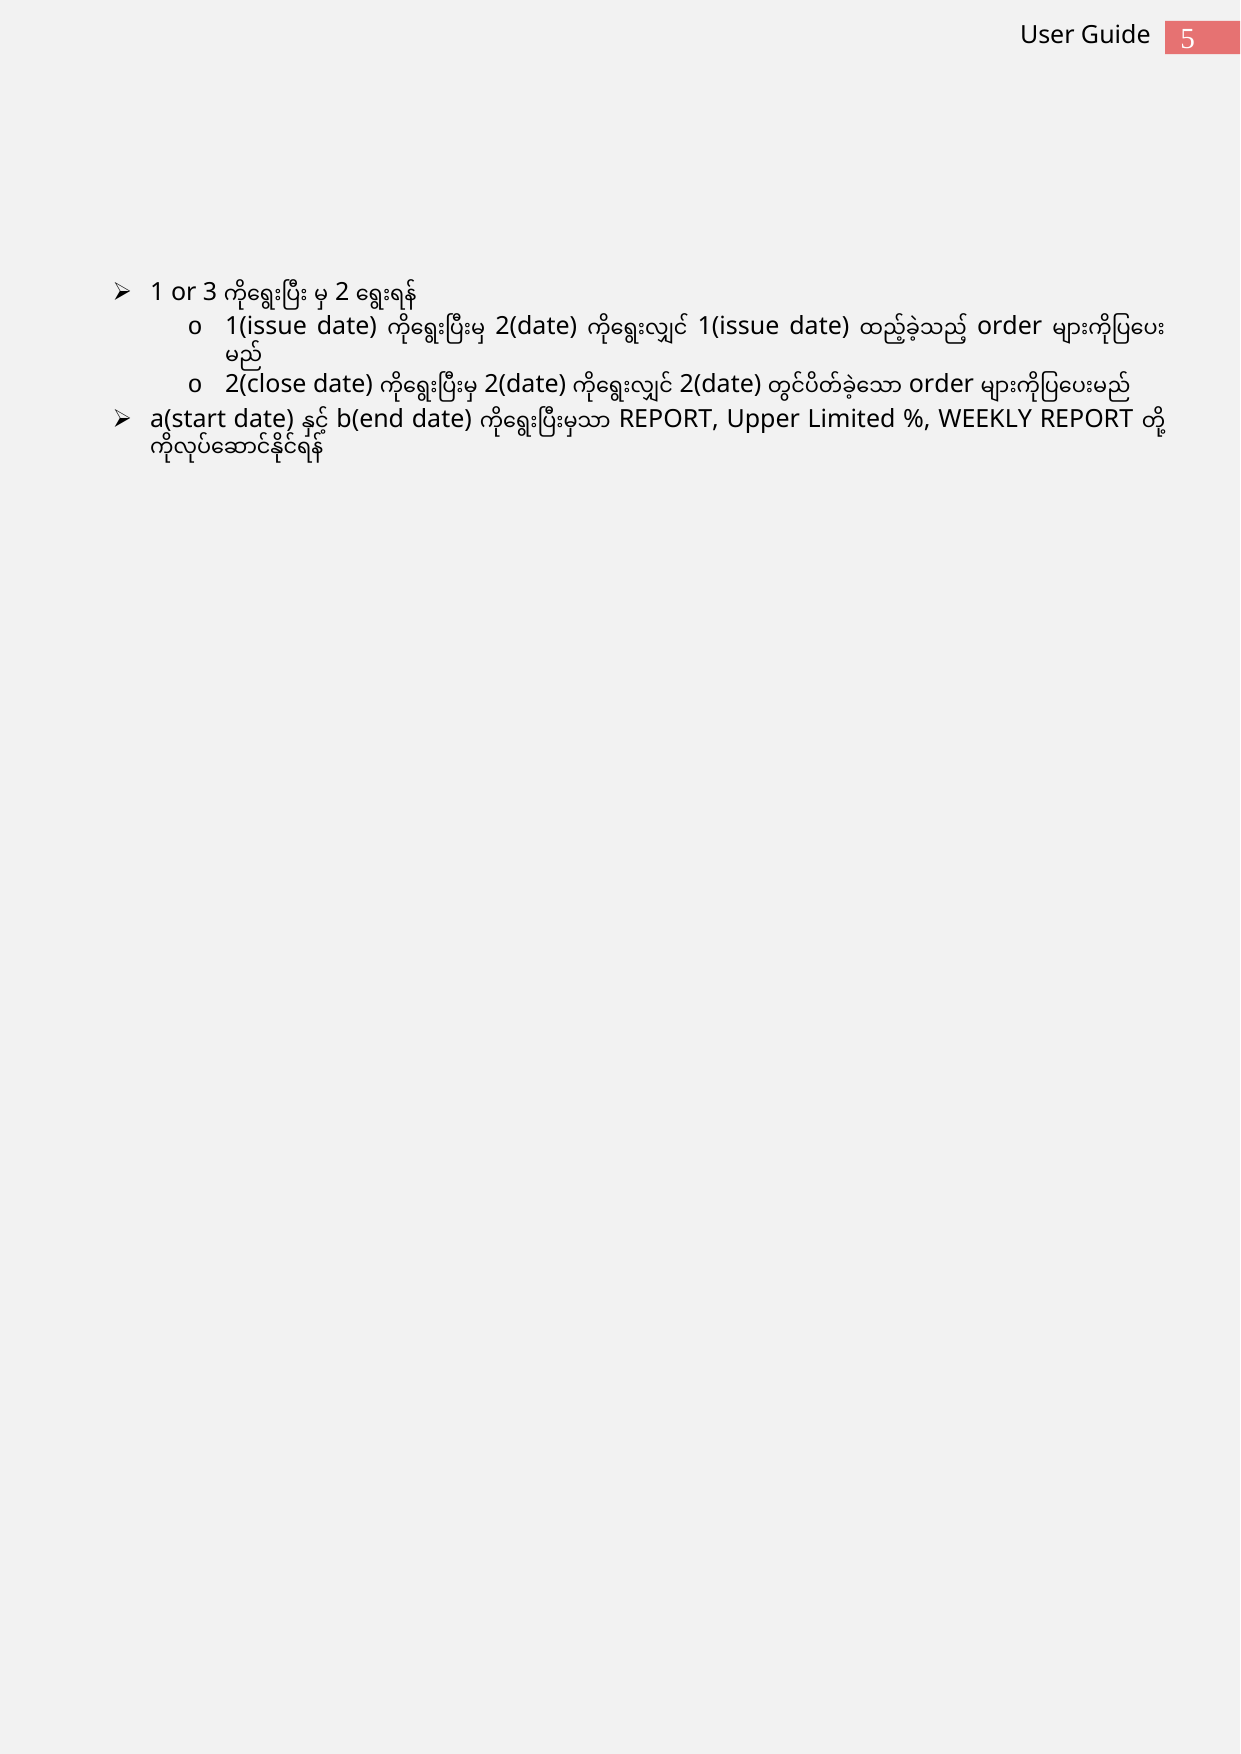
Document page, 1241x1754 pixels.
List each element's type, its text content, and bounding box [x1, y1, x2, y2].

list 2(close date) ကိုရွေးပြီးမှ 2(date) ကိုရွေးလျှင် 2(date) တွင်ပိတ်ခဲ့သော order များကိုပြပေးမည် [187, 366, 1165, 400]
list 1 or 3 ကိုရွေးပြီး မှ 2 ရွေးရန် [112, 273, 1165, 307]
list 1(issue date) ကိုရွေးပြီးမှ 2(date) ကိုရွေးလျှင် 1(issue date) ထည့်ခဲ့သည့် order များကိုပြပေးမည် [187, 307, 1165, 366]
list a(start date) နှင့် b(end date) ကိုရွေးပြီးမှသာ REPORT, Upper Limited %, WEEKLY REPORT တို့ကိုလုပ်ဆောင်နိုင်ရန် [112, 400, 1165, 459]
